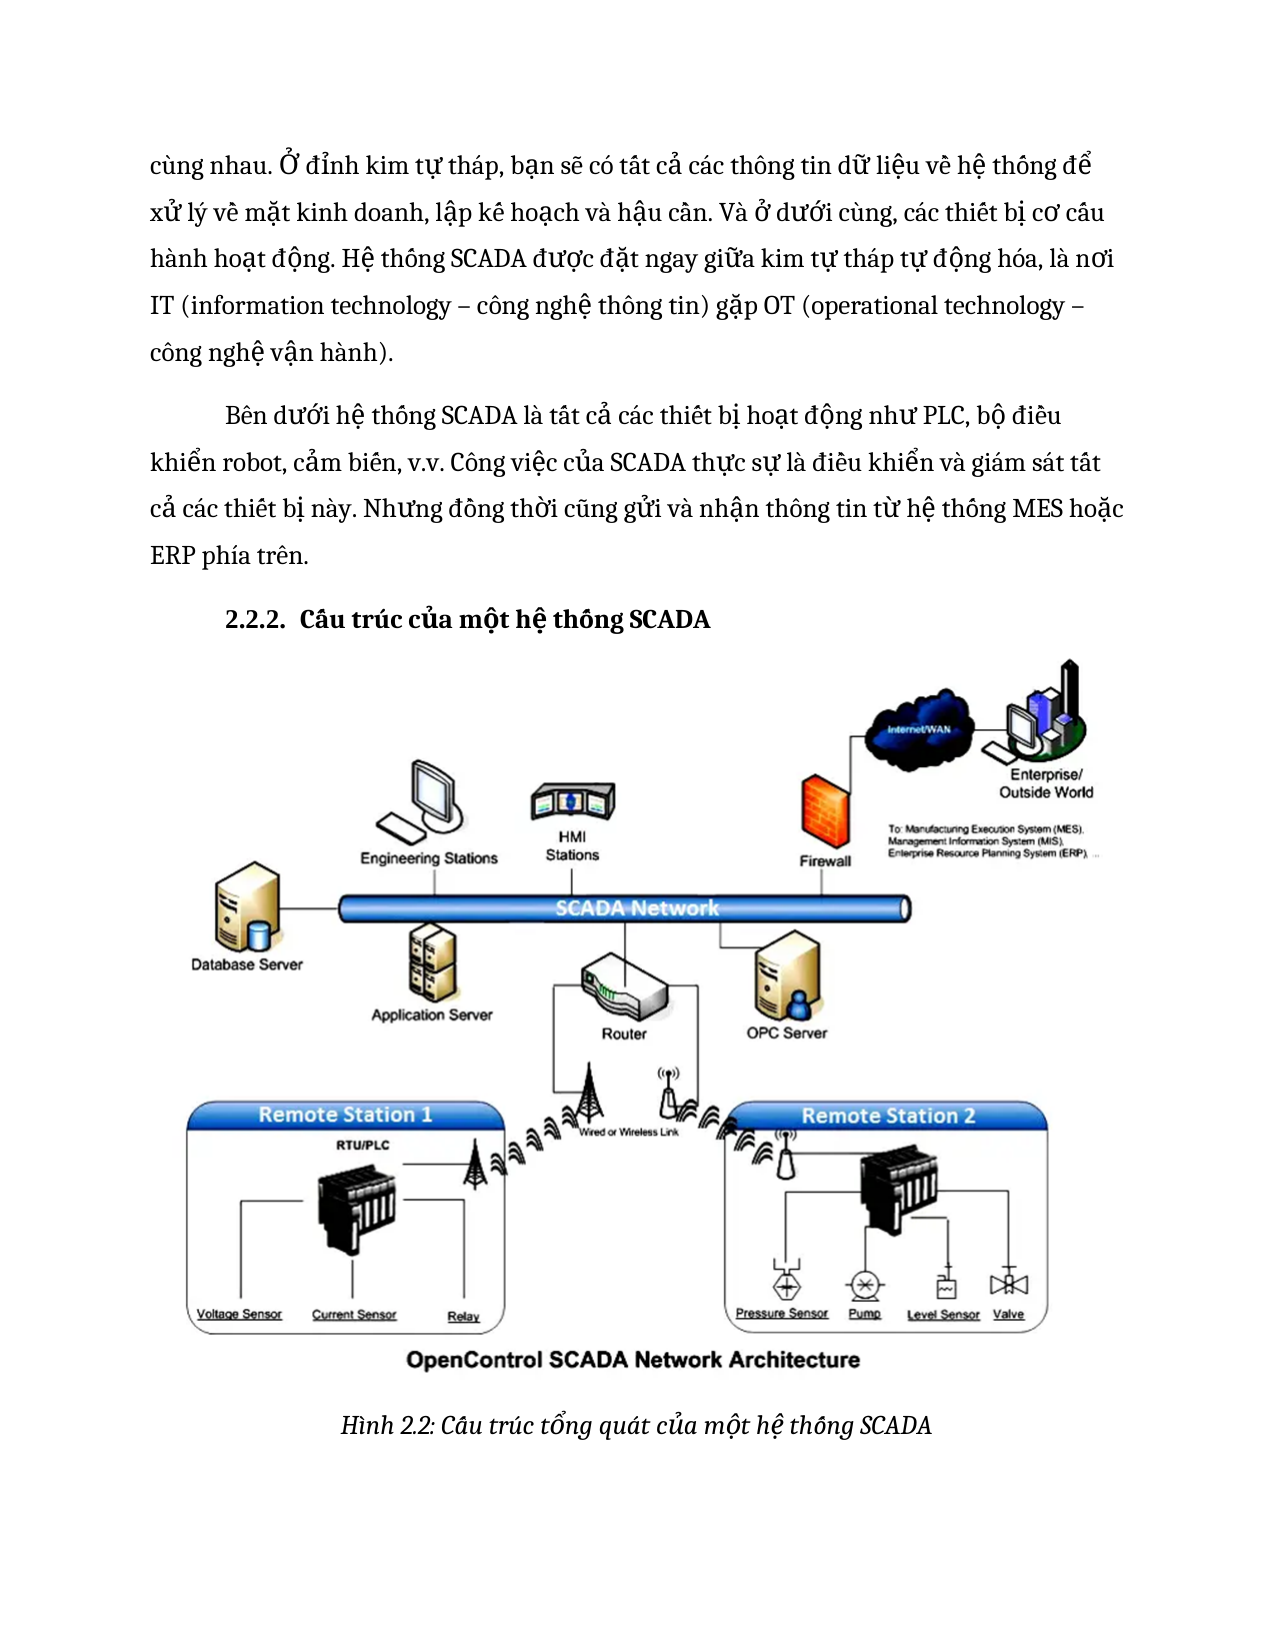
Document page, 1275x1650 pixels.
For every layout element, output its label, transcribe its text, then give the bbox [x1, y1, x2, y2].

picture [172, 651, 1103, 1380]
text Hình 2.2: Cấu trúc tổng quát của một hệ thống SCADA [150, 1410, 1125, 1441]
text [150, 150, 1125, 368]
subtitle Cấu trúc của một hệ thống SCADA [225, 603, 1125, 635]
text Bên dưới hệ thống SCADA là tất cả các thiết bị hoạt động như PLC, bộ điều khiển robot, cảm biến, v.v. Công việc của SCADA thực sự là điều khiển và giám sát tất cả các thiết bị này. Nhưng đồng thời cũng gửi và nhận thông tin từ hệ thống MES hoặc ERP phía trên. [150, 400, 1125, 571]
